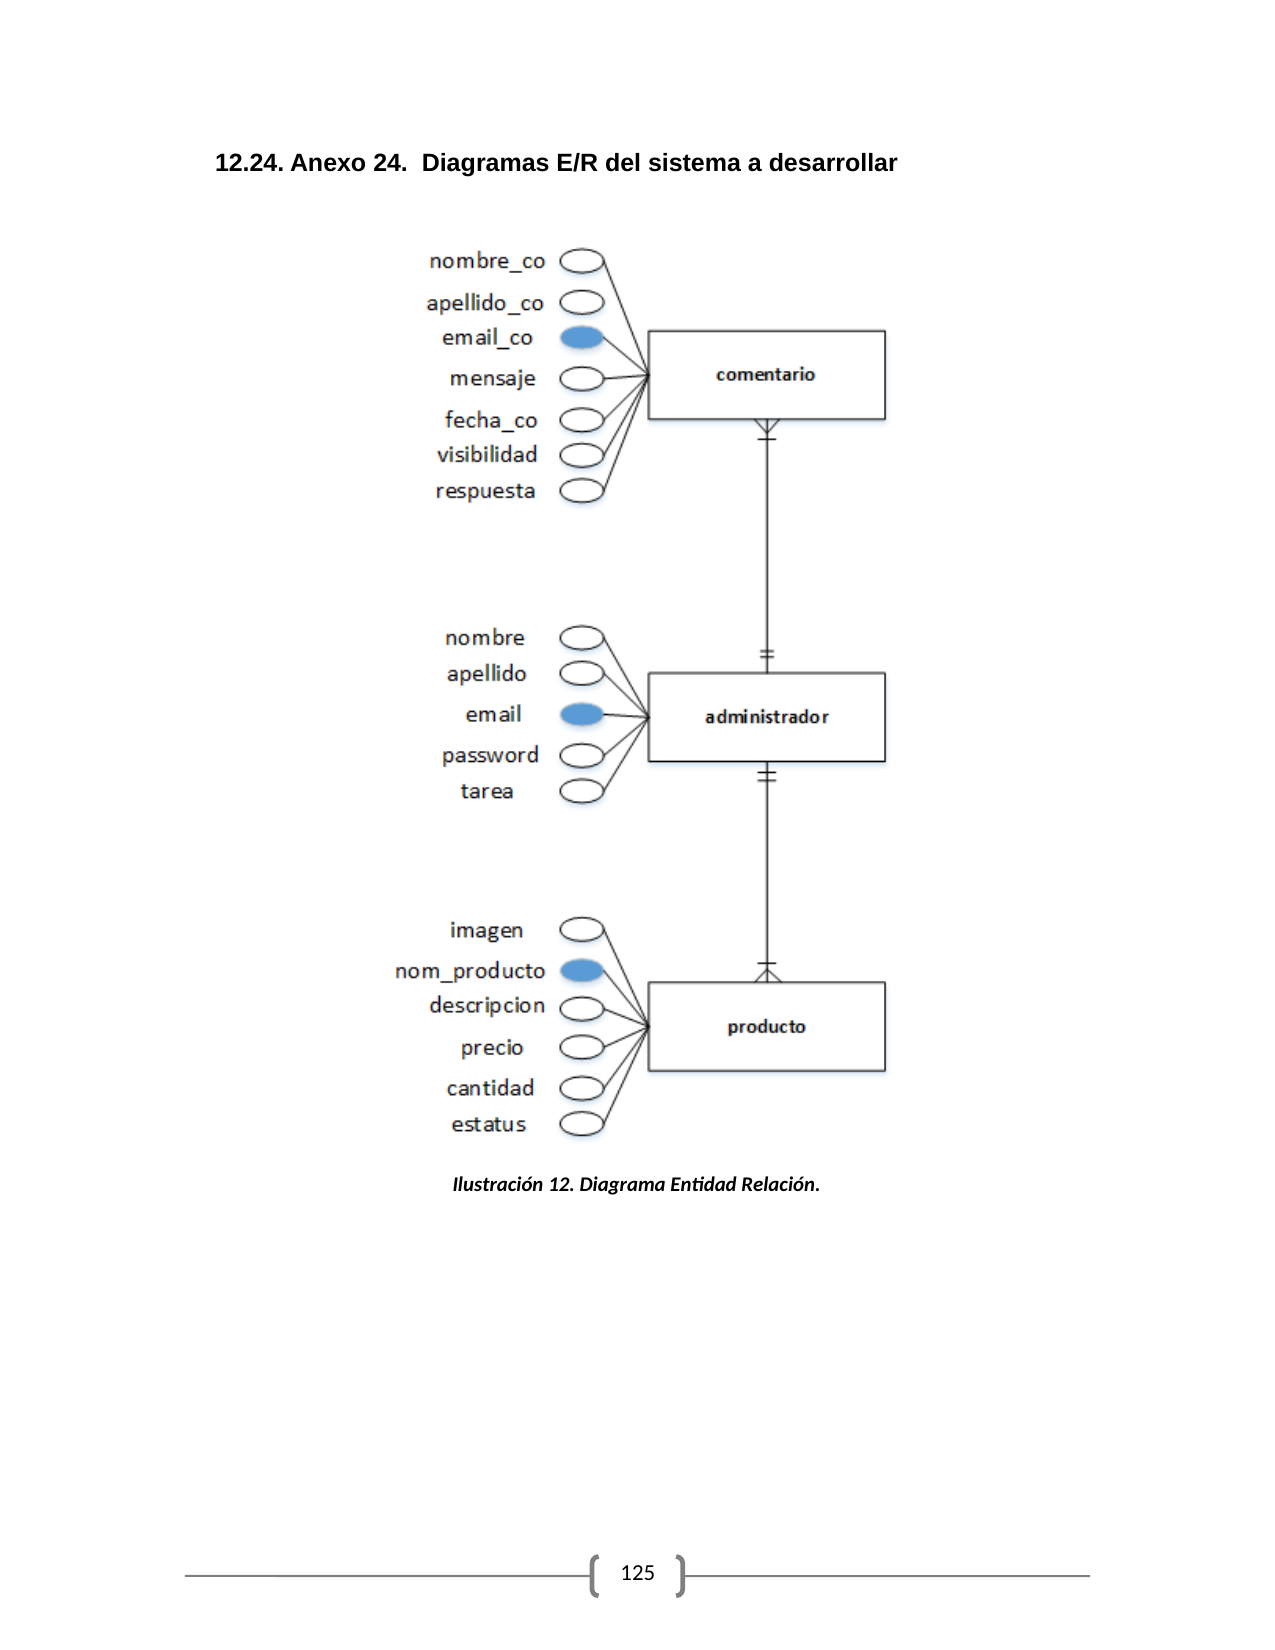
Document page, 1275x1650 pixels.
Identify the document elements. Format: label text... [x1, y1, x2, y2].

subtitle Anexo 24. Diagramas E/R del sistema a desarrollar [215, 148, 1098, 176]
picture [381, 237, 894, 1152]
text Ilustración 12. Diagrama Entidad Relación. [177, 1171, 1098, 1196]
